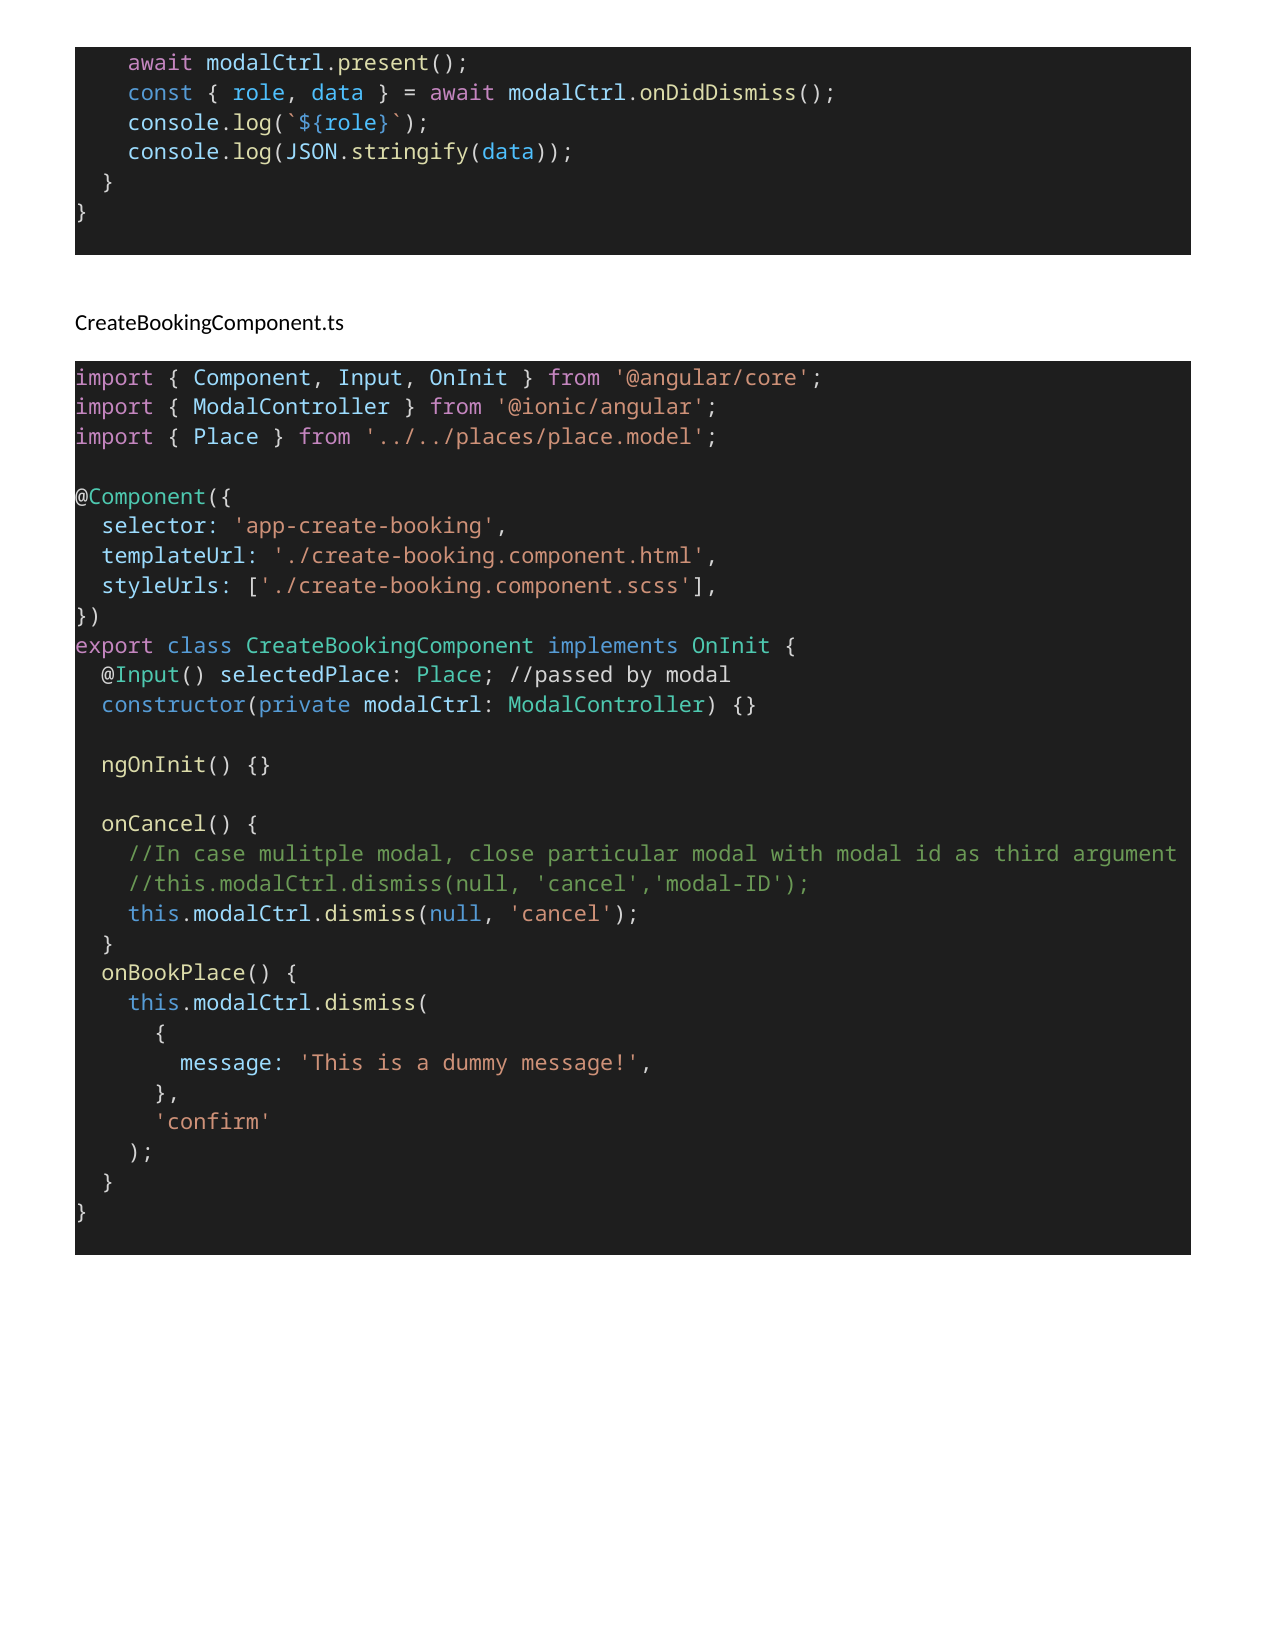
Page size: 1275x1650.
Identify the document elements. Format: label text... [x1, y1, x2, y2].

text //In case mulitple modal, close particular modal with modal id as third argument [75, 838, 1191, 868]
text { [75, 1017, 1191, 1047]
text templateUrl: './create-booking.component.html', [75, 540, 1191, 570]
text @Component({ [75, 481, 1191, 510]
text }) [75, 600, 1191, 629]
text import { ModalController } from '@ionic/angular'; [75, 391, 1191, 421]
text import { Component, Input, OnInit } from '@angular/core'; [75, 361, 1191, 391]
text constructor(private modalCtrl: ModalController) {} [75, 689, 1191, 719]
text } [75, 927, 1191, 957]
text this.modalCtrl.dismiss( [75, 987, 1191, 1017]
text message: 'This is a dummy message!', [75, 1047, 1191, 1076]
text 'confirm' [75, 1106, 1191, 1136]
text selector: 'app-create-booking', [75, 510, 1191, 540]
text styleUrls: ['./create-booking.component.scss'], [75, 570, 1191, 600]
text console.log(`${role}`); [75, 106, 1191, 136]
text ngOnInit() {} [75, 749, 1191, 778]
text console.log(JSON.stringify(data)); [75, 136, 1191, 166]
text onBookPlace() { [75, 957, 1191, 987]
text }, [75, 1076, 1191, 1106]
text await modalCtrl.present(); [75, 47, 1191, 77]
text } [75, 166, 1191, 196]
text @Input() selectedPlace: Place; //passed by modal [75, 659, 1191, 689]
text } [75, 196, 1191, 226]
text this.modalCtrl.dismiss(null, 'cancel'); [75, 898, 1191, 927]
text onCancel() { [75, 808, 1191, 838]
text //this.modalCtrl.dismiss(null, 'cancel','modal-ID'); [75, 868, 1191, 898]
text ); [75, 1136, 1191, 1166]
text const { role, data } = await modalCtrl.onDidDismiss(); [75, 77, 1191, 106]
text import { Place } from '../../places/place.model'; [75, 421, 1191, 451]
text } [75, 1166, 1191, 1196]
text export class CreateBookingComponent implements OnInit { [75, 629, 1191, 659]
text CreateBookingComponent.ts [75, 308, 1191, 336]
text } [75, 1196, 1191, 1225]
